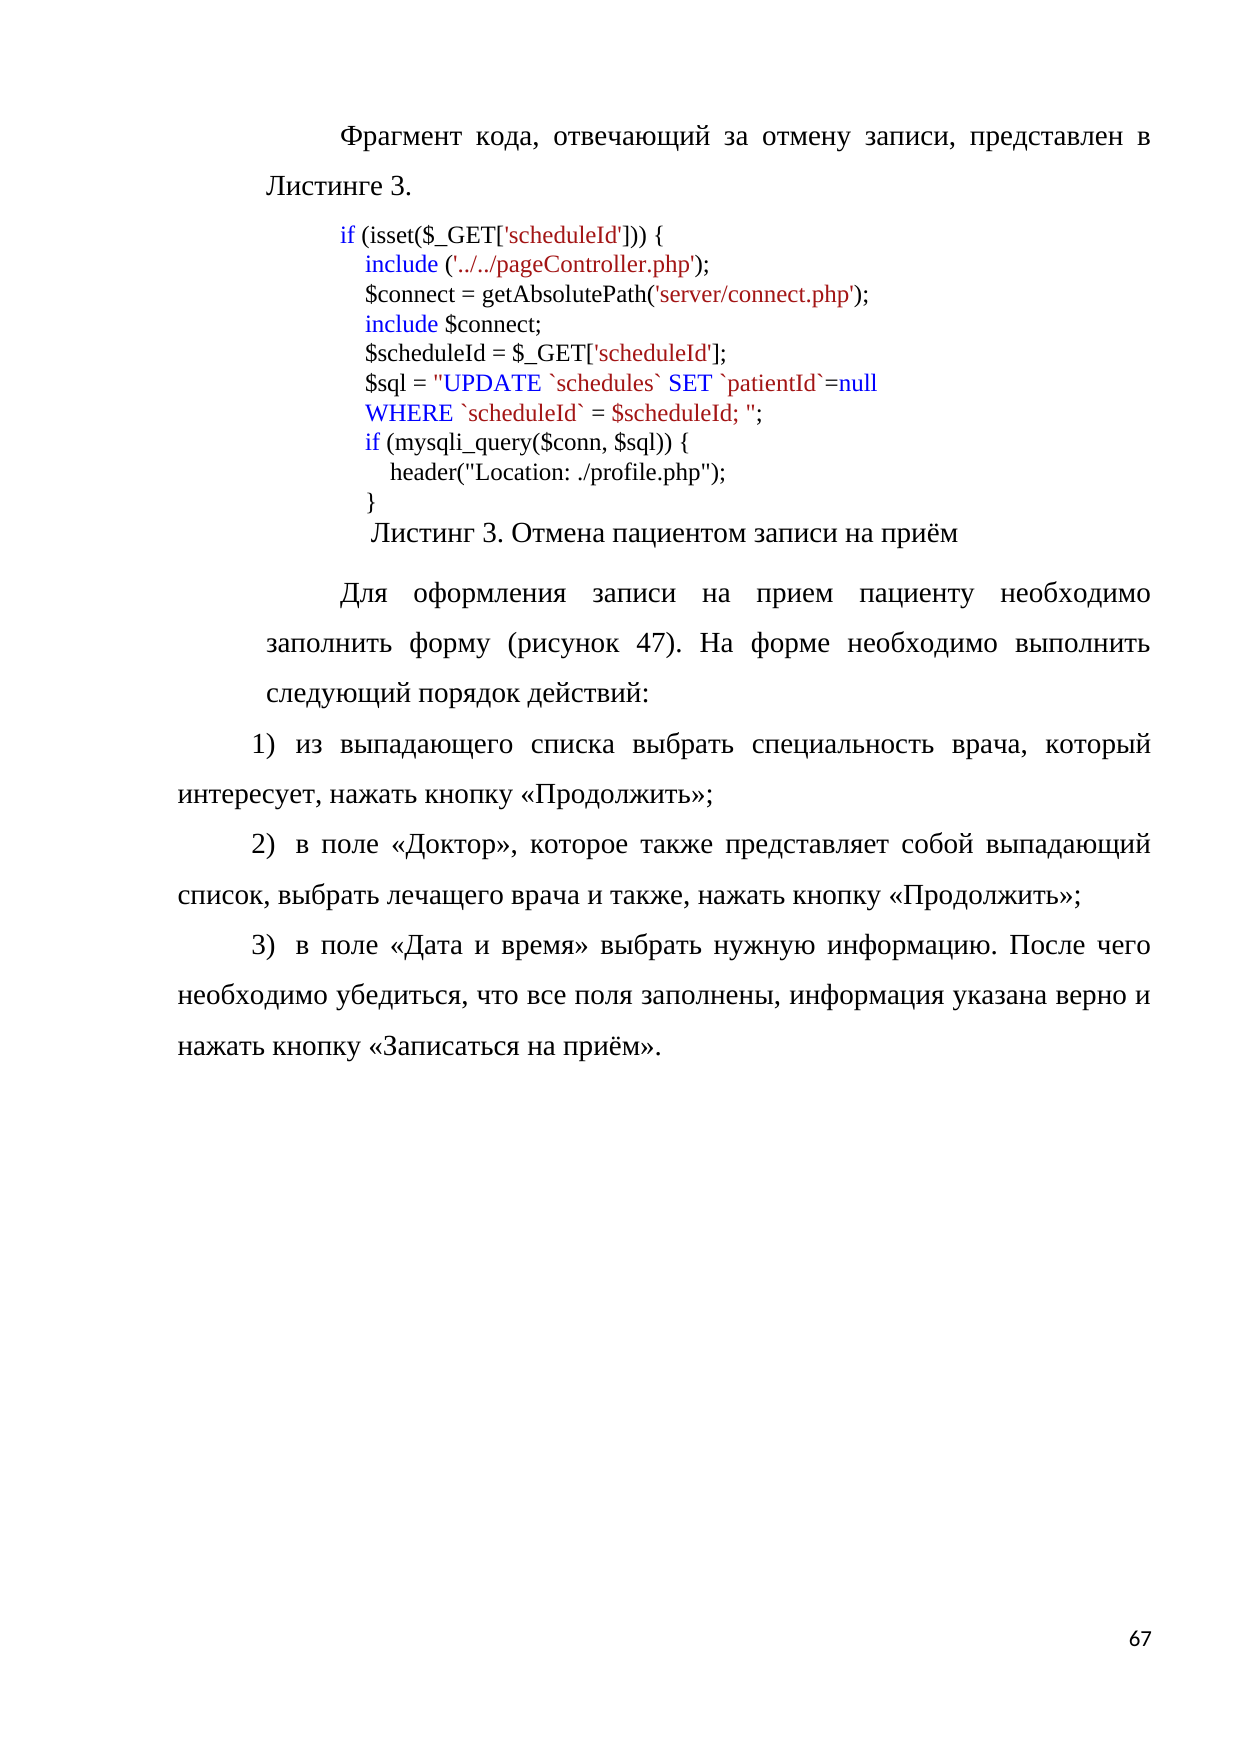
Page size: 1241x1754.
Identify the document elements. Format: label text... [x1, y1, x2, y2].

text Для оформления записи на прием пациенту необходимо заполнить форму (рисунок 47). На форме необходимо выполнить следующий порядок действий: [266, 575, 1152, 709]
text if (isset($_GET['scheduleId'])) { [266, 219, 1152, 248]
list в поле «Доктор», которое также представляет собой выпадающий список, выбрать лечащего врача и также, нажать кнопку «Продолжить»; [177, 827, 1152, 910]
list из выпадающего списка выбрать специальность врача, который интересует, нажать кнопку «Продолжить»; [177, 726, 1152, 810]
text include ('../../pageController.php'); [266, 248, 1152, 278]
list в поле «Дата и время» выбрать нужную информацию. После чего необходимо убедиться, что все поля заполнены, информация указана верно и нажать кнопку «Записаться на приём». [177, 927, 1152, 1061]
text $sql = "UPDATE `schedules` SET `patientId`=null [266, 367, 1152, 397]
text if (mysqli_query($conn, $sql)) { [266, 427, 1152, 456]
text include $connect; [266, 308, 1152, 337]
text Фрагмент кода, отвечающий за отмену записи, представлен в Листинге 3. [266, 118, 1152, 202]
text header("Location: ./profile.php"); [266, 456, 1152, 486]
text $scheduleId = $_GET['scheduleId']; [266, 337, 1152, 367]
text WHERE `scheduleId` = $scheduleId; "; [266, 397, 1152, 427]
text } [266, 486, 1152, 516]
text $connect = getAbsolutePath('server/connect.php'); [266, 278, 1152, 308]
text Листинг 3. Отмена пациентом записи на приём [177, 516, 1152, 549]
